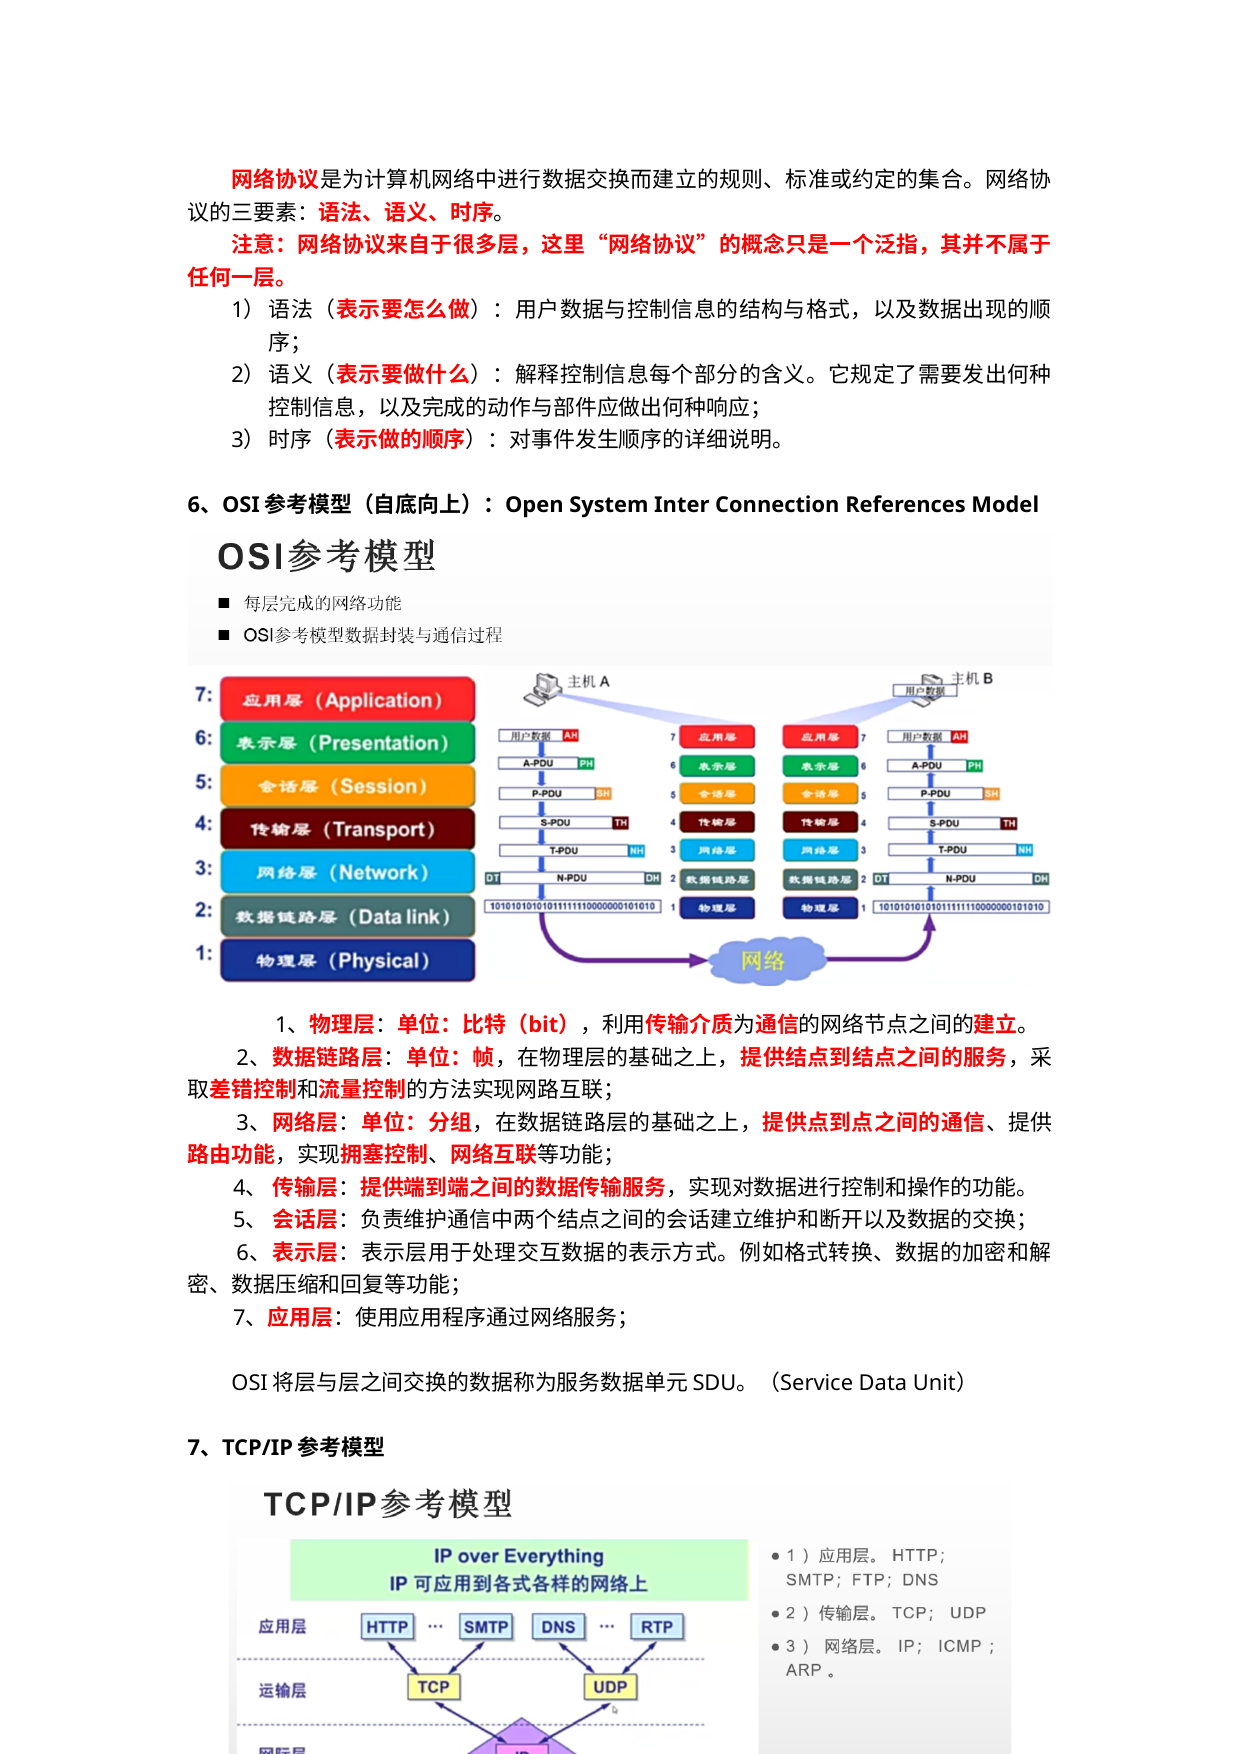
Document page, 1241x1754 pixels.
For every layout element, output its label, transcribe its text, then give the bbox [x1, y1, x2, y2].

text 注意：网络协议来自于很多层，这里“网络协议”的概念只是一个泛指，其并不属于任何一层。 [187, 227, 1053, 292]
text 网络协议是为计算机网络中进行数据交换而建立的规则、标准或约定的集合。网络协议的三要素：语法、语义、时序。 [187, 162, 1053, 227]
text 3、网络层：单位：分组，在数据链路层的基础之上，提供点到点之间的通信、提供路由功能，实现拥塞控制、网络互联等功能； [187, 1104, 1053, 1169]
text 5、 会话层：负责维护通信中两个结点之间的会话建立维护和断开以及数据的交换； [187, 1202, 1053, 1234]
text 6、表示层：表示层用于处理交互数据的表示方式。例如格式转换、数据的加密和解密、数据压缩和回复等功能； [187, 1234, 1053, 1299]
text 1、物理层：单位：比特（bit），利用传输介质为通信的网络节点之间的建立。 [231, 986, 1053, 1039]
list 语法（表示要怎么做）：用户数据与控制信息的结构与格式，以及数据出现的顺序； [231, 292, 1053, 357]
text 4、 传输层：提供端到端之间的数据传输服务，实现对数据进行控制和操作的功能。 [187, 1169, 1053, 1202]
picture [187, 521, 1053, 986]
text 7、应用层：使用应用程序通过网络服务； [187, 1299, 1053, 1332]
text OSI将层与层之间交换的数据称为服务数据单元SDU。（Service Data Unit） [187, 1364, 1053, 1397]
text 6、OSI参考模型（自底向上）：Open System Inter Connection References Model [187, 487, 1053, 519]
text 2、数据链路层：单位：帧，在物理层的基础之上，提供结点到结点之间的服务，采取差错控制和流量控制的方法实现网路互联； [187, 1039, 1053, 1104]
list 时序（表示做的顺序）：对事件发生顺序的详细说明。 [231, 422, 1053, 454]
list 语义（表示要做什么）：解释控制信息每个部分的含义。它规定了需要发出何种控制信息，以及完成的动作与部件应做出何种响应； [231, 357, 1053, 422]
picture [228, 1464, 1012, 1754]
text 7、TCP/IP参考模型 [187, 1429, 1053, 1462]
